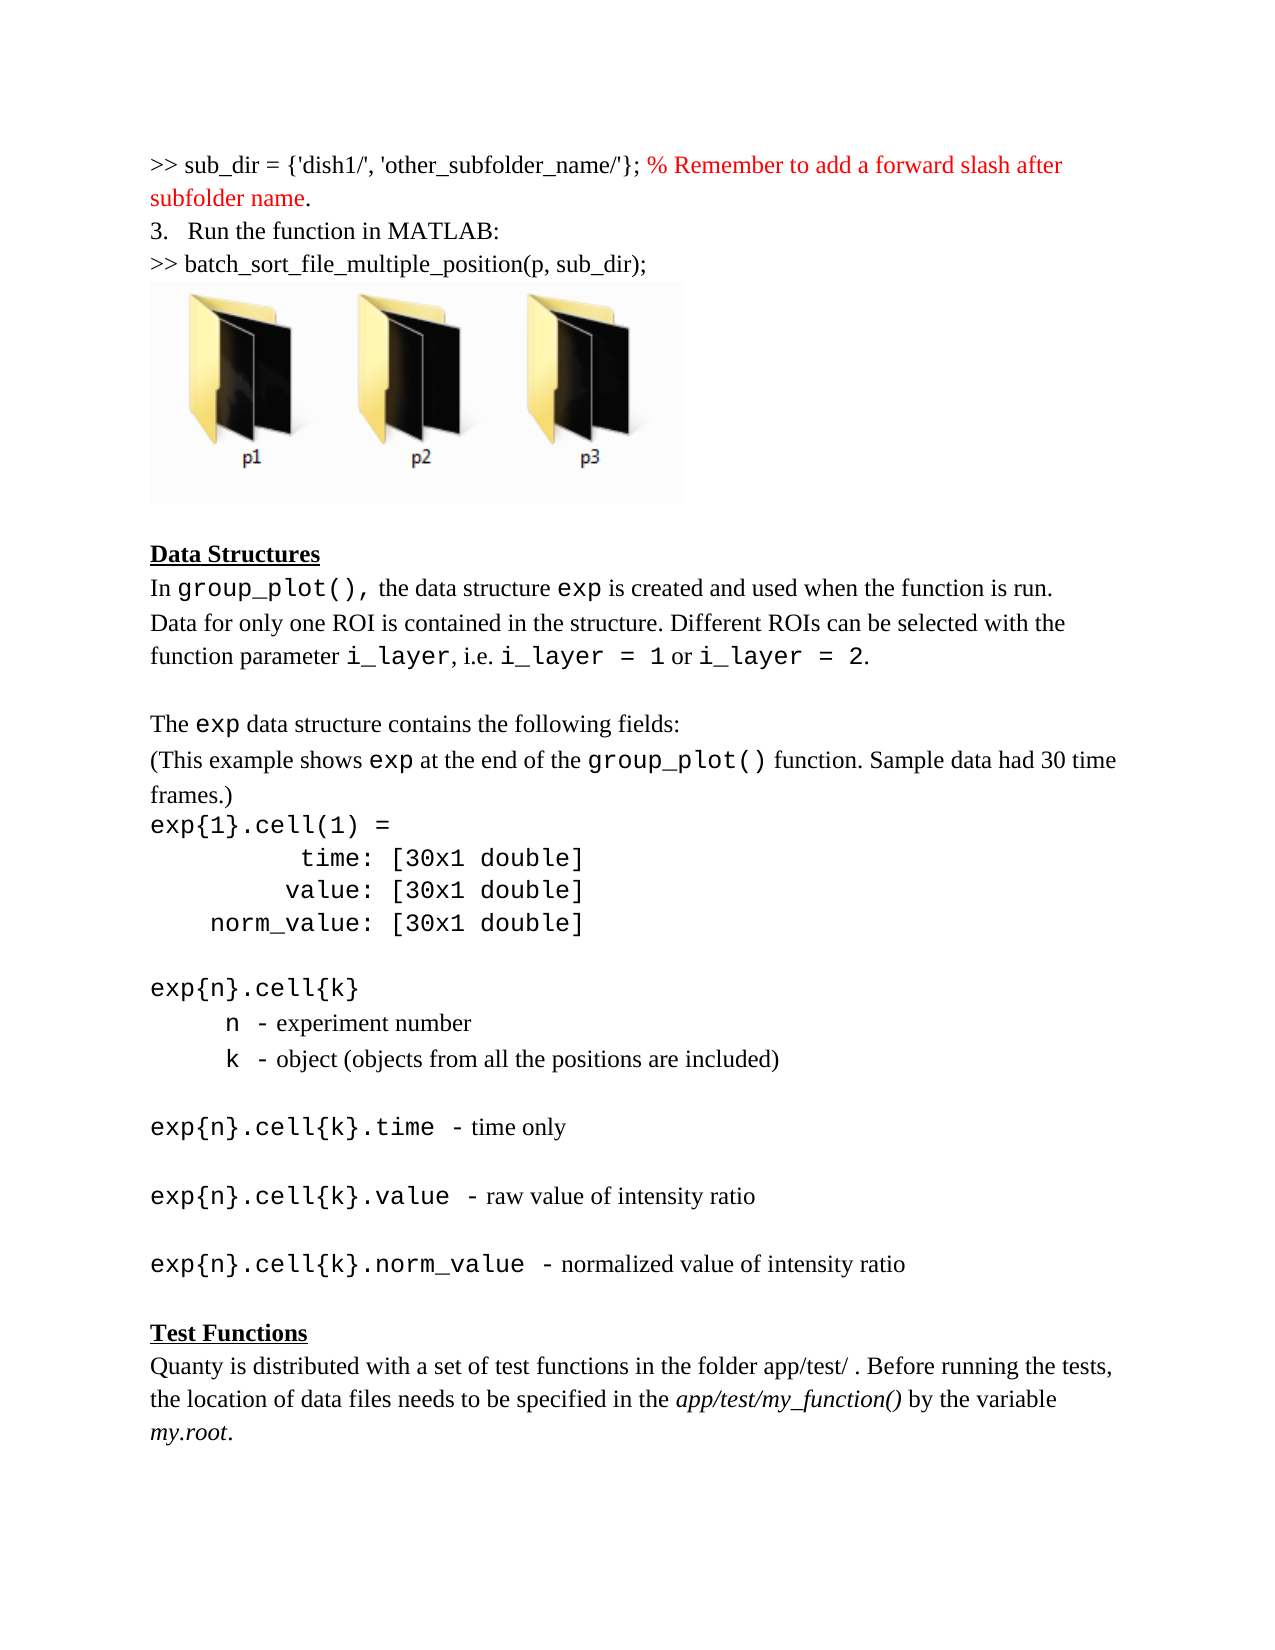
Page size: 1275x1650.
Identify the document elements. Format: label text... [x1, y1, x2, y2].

text exp{n}.cell{k}.time - time only [150, 1112, 1125, 1143]
text exp{1}.cell(1) = [150, 813, 1125, 841]
text norm_value: [30x1 double] [150, 911, 1125, 939]
text exp{n}.cell{k}.value - raw value of intensity ratio [150, 1181, 1125, 1212]
text Data for only one ROI is contained in the structure. Different ROIs can be selected with the function parameter i_layer, i.e. i_layer = 1 or i_layer = 2. [150, 608, 1125, 672]
text time: [30x1 double] [150, 846, 1125, 874]
text n - experiment number [150, 1008, 1125, 1039]
text The exp data structure contains the following fields: [150, 709, 1125, 740]
text k - object (objects from all the positions are included) [150, 1044, 1125, 1075]
text Test Functions [150, 1318, 1125, 1346]
text exp{n}.cell{k} [150, 976, 1125, 1004]
text In group_plot(), the data structure exp is created and used when the function is run. [150, 573, 1125, 603]
text Quanty is distributed with a set of test functions in the folder app/test/ . Before running the tests, the location of data files needs to be specified in the app/test/my_function() by the variable my.root. [150, 1351, 1125, 1446]
text Data Structures [150, 539, 1125, 568]
list Run the function in MATLAB: [150, 216, 1125, 245]
text >> sub_dir = {'dish1/', 'other_subfolder_name/'}; % Remember to add a forward slash after subfolder name. [150, 150, 1125, 212]
text value: [30x1 double] [150, 878, 1125, 906]
text >> batch_sort_file_multiple_position(p, sub_dir); [150, 249, 1125, 278]
text (This example shows exp at the end of the group_plot() function. Sample data had 30 time frames.) [150, 745, 1125, 809]
text exp{n}.cell{k}.norm_value - normalized value of intensity ratio [150, 1249, 1125, 1280]
